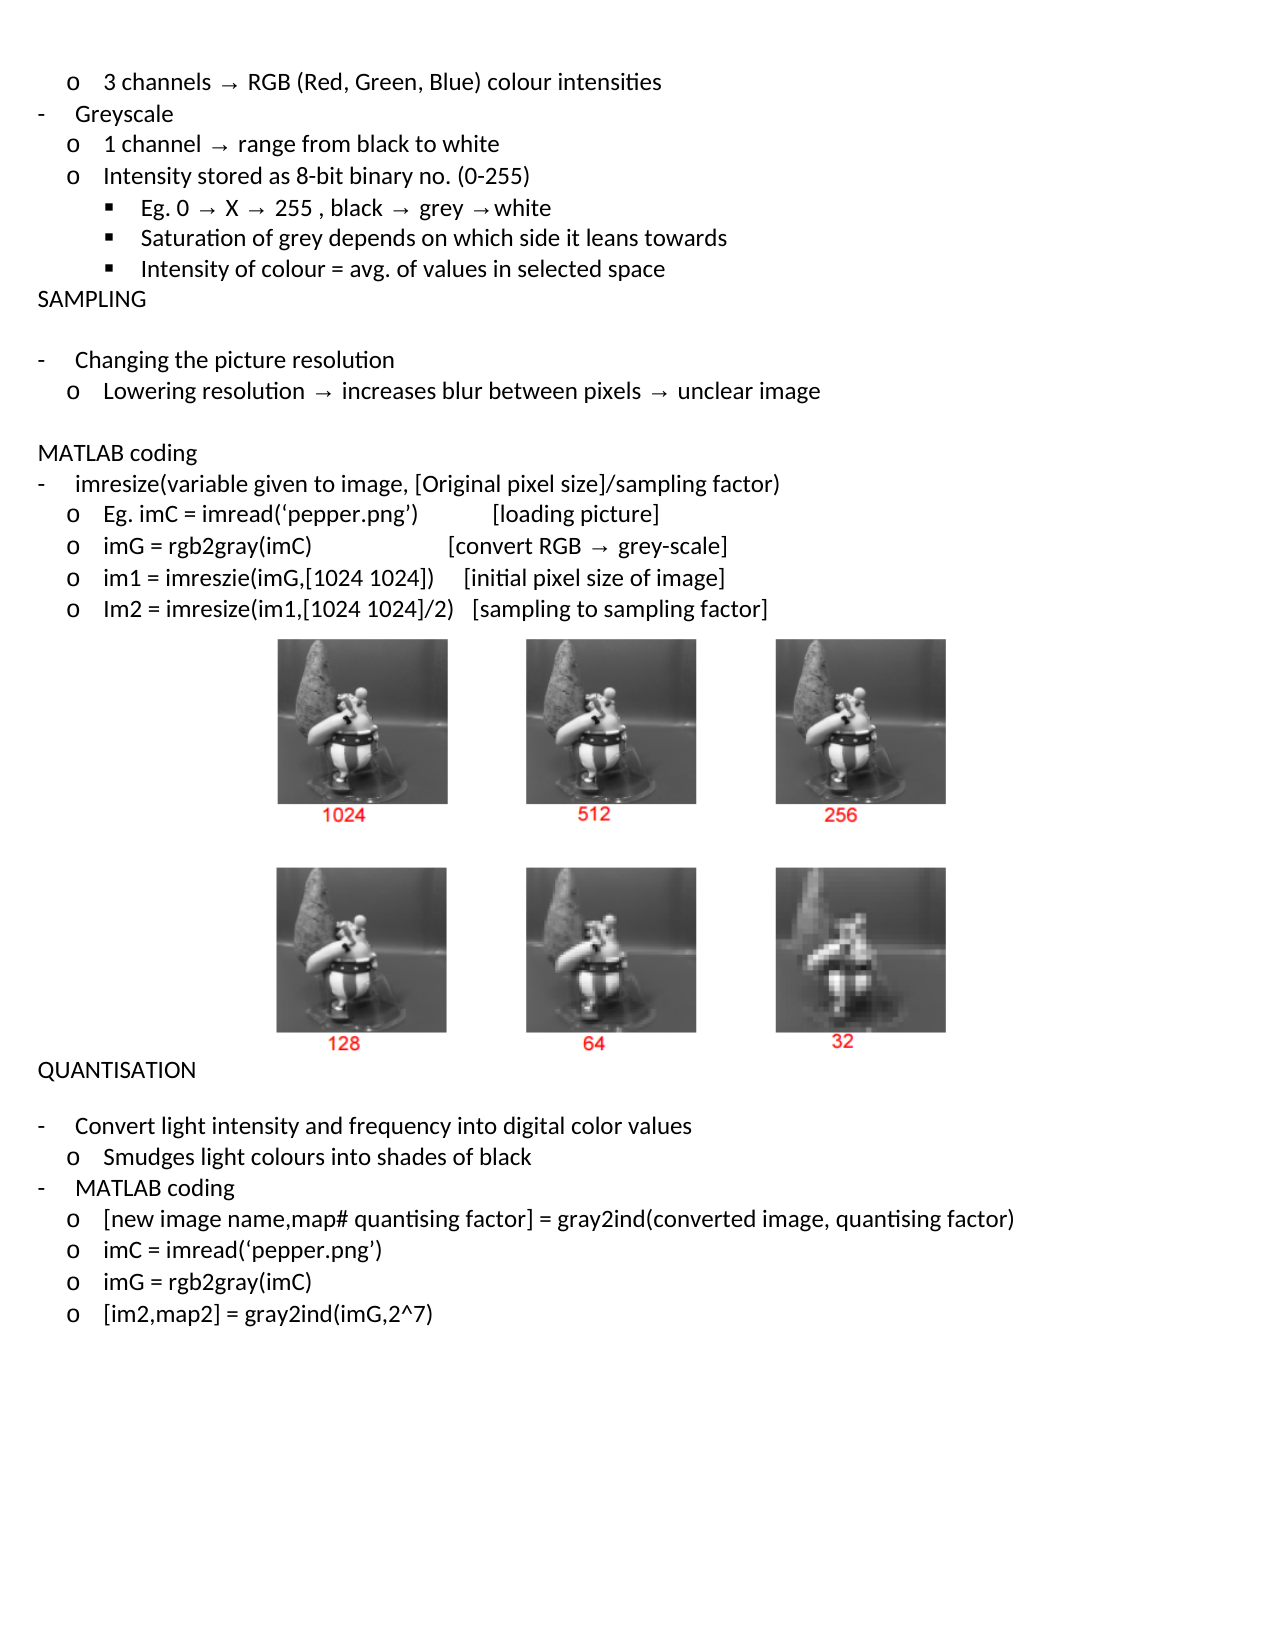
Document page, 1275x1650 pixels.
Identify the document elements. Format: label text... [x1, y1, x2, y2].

list Convert light intensity and frequency into digital color values [37, 1110, 1237, 1141]
list Intensity of colour = avg. of values in selected space [103, 253, 1237, 283]
list imresize(variable given to image, [Original pixel size]/sampling factor) [37, 468, 1237, 498]
text MATLAB coding [37, 437, 1237, 468]
list MATLAB coding [37, 1172, 1237, 1203]
list imG = rgb2gray(imC) [66, 1266, 1237, 1298]
list imG = rgb2gray(imC) [convert RGB grey-scale] [66, 530, 1237, 562]
list Intensity stored as 8-bit binary no. (0-255) [66, 160, 1237, 192]
list [new image name,map# quantising factor] = gray2ind(converted image, quantising factor) [66, 1203, 1237, 1235]
list Greyscale [37, 98, 1237, 128]
list [im2,map2] = gray2ind(imG,2^7) [66, 1298, 1237, 1330]
list Lowering resolution increases blur between pixels unclear image [66, 375, 1237, 407]
list Eg. imC = imread(‘pepper.png’) [loading picture] [66, 498, 1237, 530]
list Eg. 0 X 255 , black grey white [103, 192, 1237, 222]
list 3 channels RGB (Red, Green, Blue) colour intensities [66, 66, 1237, 98]
list Saturation of grey depends on which side it leans towards [103, 222, 1237, 253]
picture [273, 631, 952, 1055]
list Im2 = imresize(im1,[1024 1024]/2) [sampling to sampling factor] [66, 594, 1237, 625]
list Changing the picture resolution [37, 344, 1237, 375]
list Smudges light colours into shades of black [66, 1141, 1237, 1172]
list imC = imread(‘pepper.png’) [66, 1235, 1237, 1266]
text SAMPLING [37, 283, 1237, 314]
list im1 = imreszie(imG,[1024 1024]) [initial pixel size of image] [66, 562, 1237, 594]
list 1 channel range from black to white [66, 128, 1237, 160]
